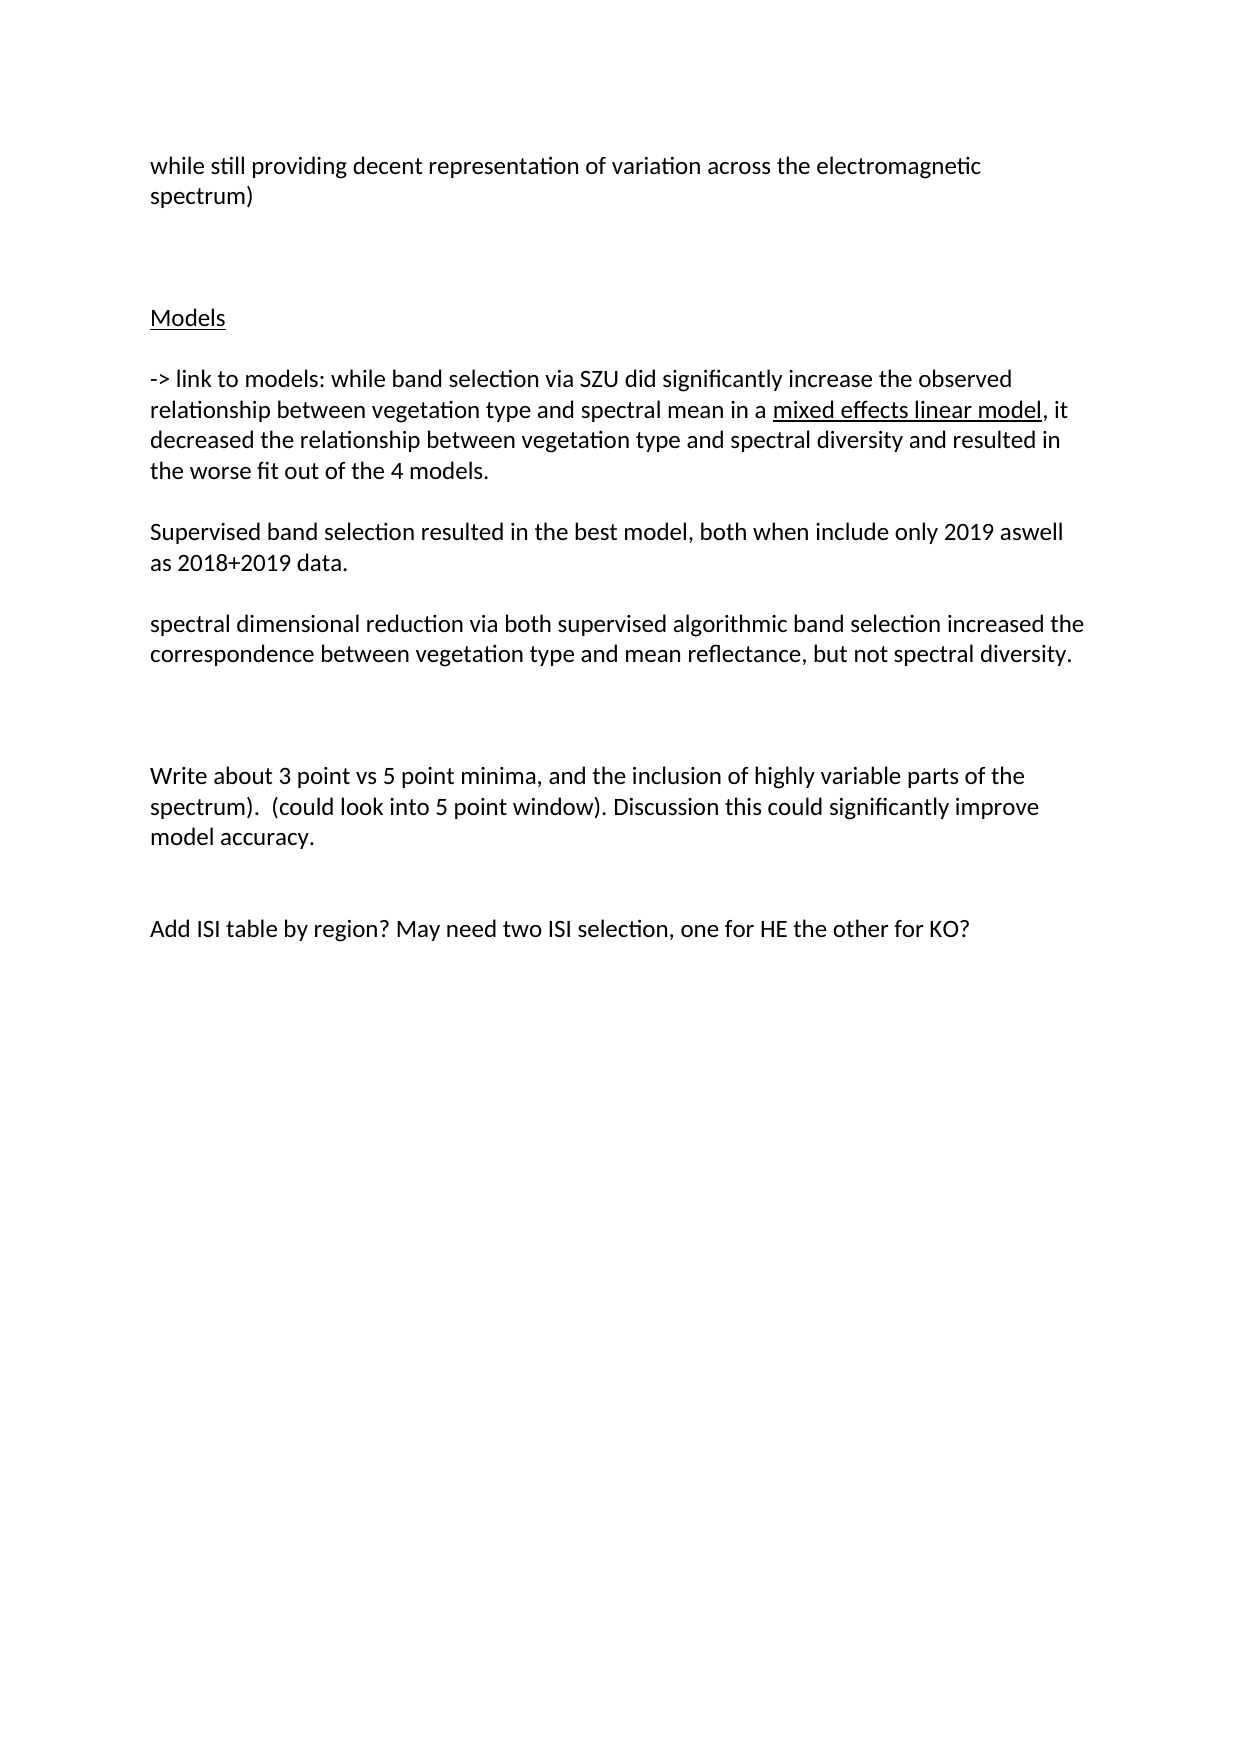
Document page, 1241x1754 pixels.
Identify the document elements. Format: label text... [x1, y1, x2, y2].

text Write about 3 point vs 5 point minima, and the inclusion of highly variable parts of the spectrum). (could look into 5 point window). Discussion this could significantly improve model accuracy. [150, 760, 1090, 852]
text Add ISI table by region? May need two ISI selection, one for HE the other for KO? [150, 913, 1090, 943]
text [150, 150, 1090, 211]
text Supervised band selection resulted in the best model, both when include only 2019 aswell as 2018+2019 data. [150, 516, 1090, 577]
text spectral dimensional reduction via both supervised algorithmic band selection increased the correspondence between vegetation type and mean reflectance, but not spectral diversity. [150, 608, 1090, 669]
text Models [150, 303, 1090, 333]
text -> link to models: while band selection via SZU did significantly increase the observed relationship between vegetation type and spectral mean in a mixed effects linear model, it decreased the relationship between vegetation type and spectral diversity and resulted in the worse fit out of the 4 models. [150, 364, 1090, 486]
